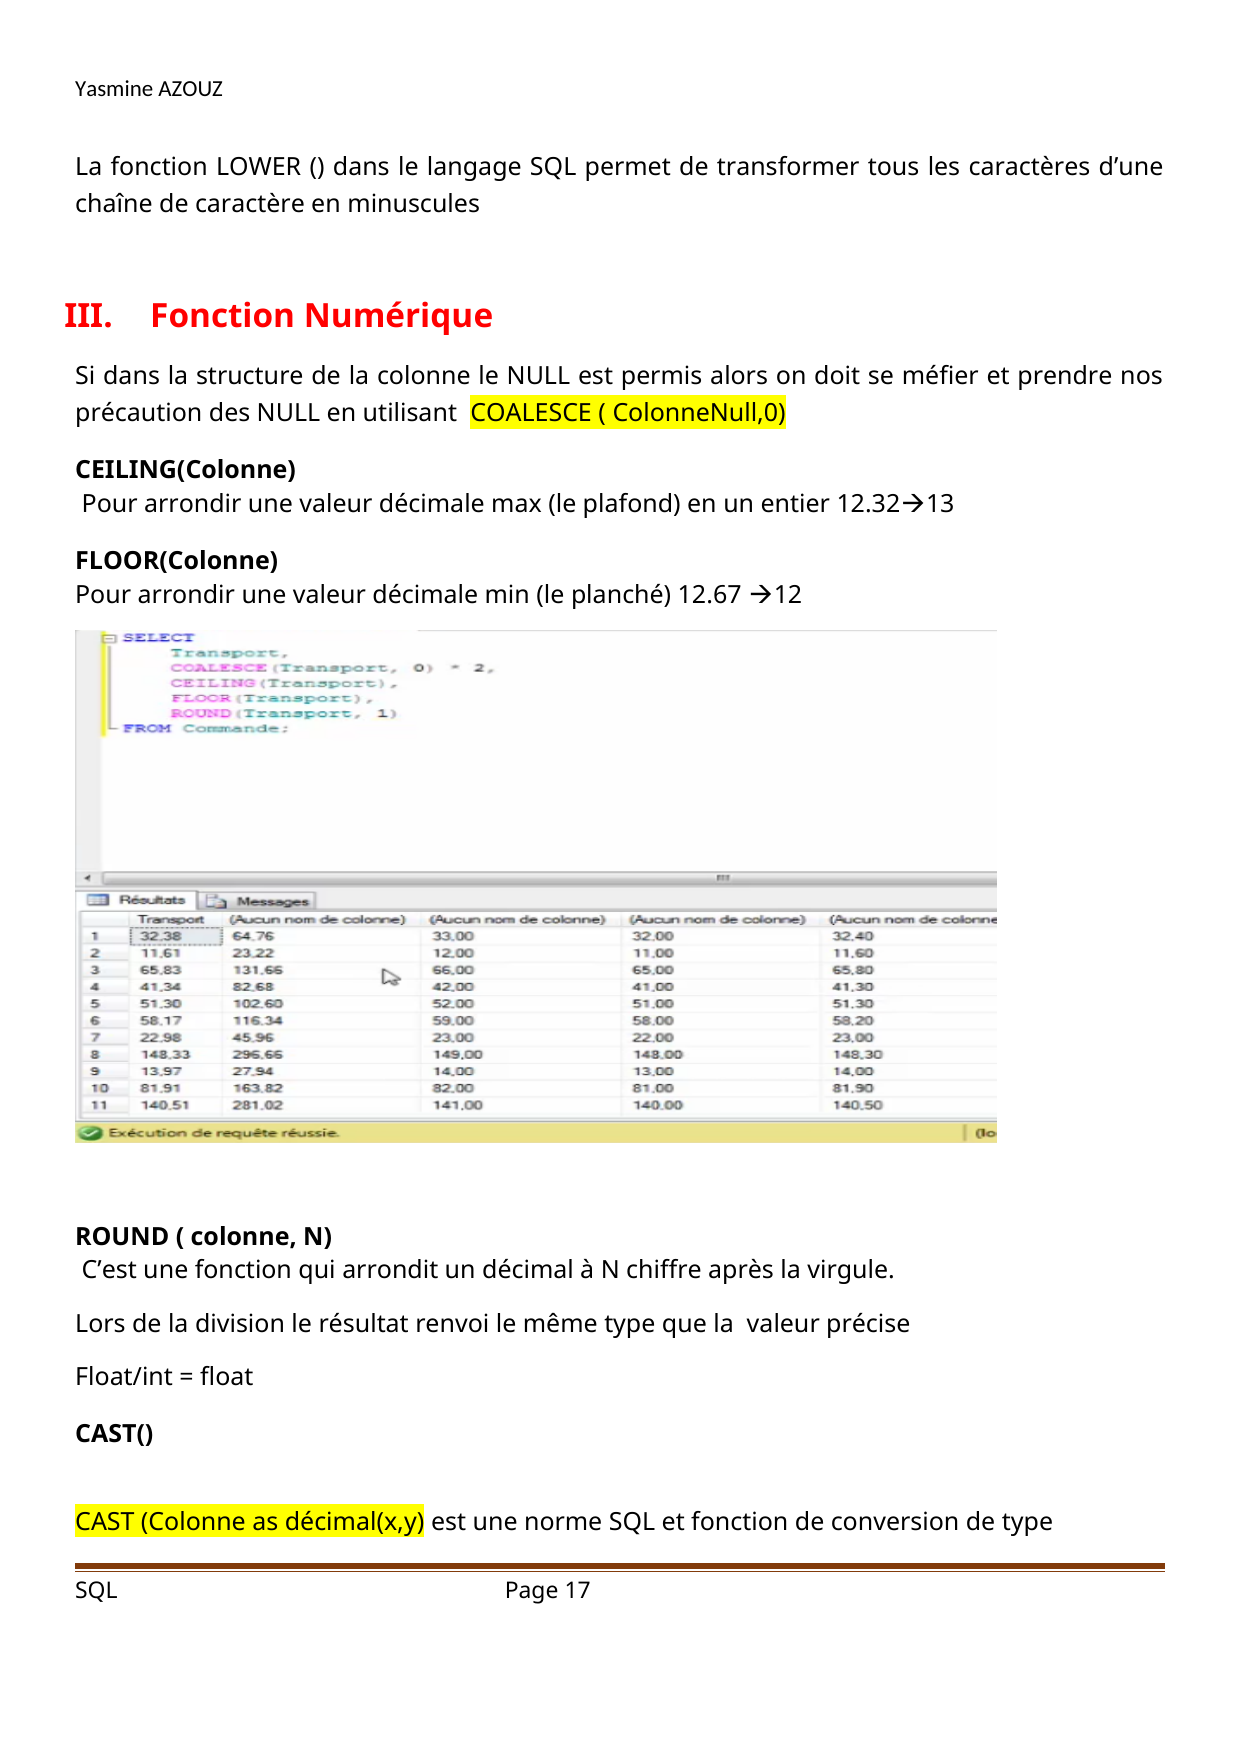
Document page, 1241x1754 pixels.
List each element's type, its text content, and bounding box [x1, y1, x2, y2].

text Lors de la division le résultat renvoi le même type que la valeur précise [75, 1306, 1165, 1340]
text Si dans la structure de la colonne le NULL est permis alors on doit se méfier et prendre nos précaution des NULL en utilisant COALESCE ( ColonneNull,0) [75, 358, 1165, 429]
subtitle ROUND ( colonne, N) [75, 1215, 1165, 1252]
subtitle CAST() [75, 1412, 1165, 1450]
list Fonction Numérique [112, 292, 1165, 338]
text Pour arrondir une valeur décimale min (le planché) 12.67 12 [75, 576, 1165, 611]
subtitle FLOOR(Colonne) [75, 539, 1165, 576]
text Pour arrondir une valeur décimale max (le plafond) en un entier 12.3213 [75, 486, 1165, 519]
picture [75, 630, 997, 1143]
subtitle CEILING(Colonne) [75, 448, 1165, 486]
text CAST (Colonne as décimal(x,y) est une norme SQL et fonction de conversion de type [75, 1503, 1165, 1537]
text C’est une fonction qui arrondit un décimal à N chiffre après la virgule. [75, 1252, 1165, 1286]
text La fonction LOWER () dans le langage SQL permet de transformer tous les caractères d’une chaîne de caractère en minuscules [75, 148, 1165, 219]
text Float/int = float [75, 1359, 1165, 1393]
